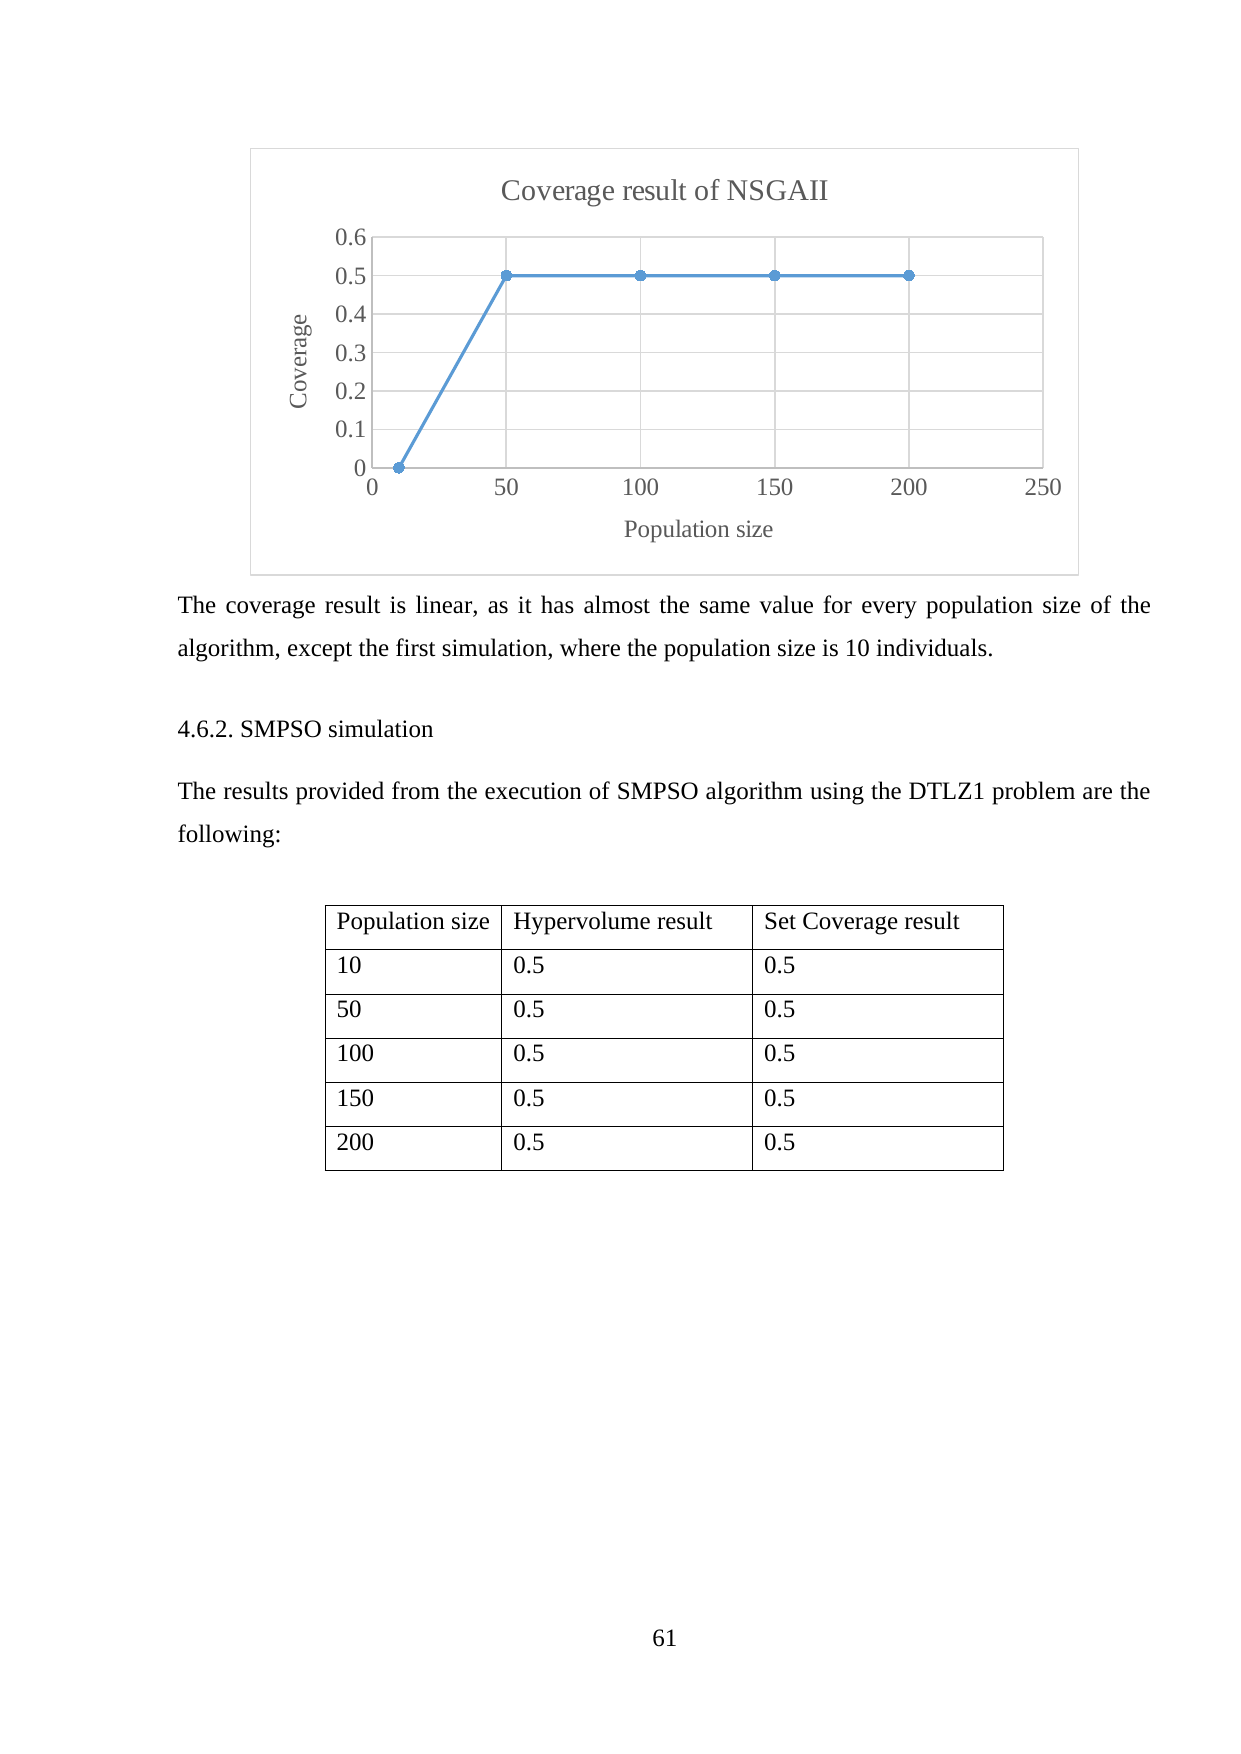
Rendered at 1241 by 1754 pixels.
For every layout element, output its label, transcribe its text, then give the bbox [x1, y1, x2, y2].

table_cell 150 [326, 1083, 501, 1126]
table_cell 10 [326, 950, 501, 993]
table_cell 0.5 [753, 1083, 1003, 1126]
table_cell 200 [326, 1127, 501, 1170]
table_cell 50 [326, 995, 501, 1037]
table_header Hypervolume result [502, 906, 752, 949]
table_cell 100 [326, 1039, 501, 1082]
table_header Set Coverage result [753, 906, 1003, 949]
table_cell 0.5 [502, 950, 752, 993]
table_cell 0.5 [753, 1039, 1003, 1082]
table_cell 0.5 [502, 995, 752, 1037]
text The coverage result is linear, as it has almost the same value for every population size of the algorithm, except the first simulation, where the population size is 10 individuals. [177, 590, 1152, 662]
table_cell 0.5 [753, 1127, 1003, 1170]
table_cell 0.5 [753, 995, 1003, 1037]
table_cell 0.5 [502, 1083, 752, 1126]
subtitle 4.6.2. SMPSO simulation [177, 714, 1152, 743]
table_cell 0.5 [502, 1127, 752, 1170]
table_cell 0.5 [753, 950, 1003, 993]
table_header Population size [326, 906, 501, 949]
table_cell 0.5 [502, 1039, 752, 1082]
text The results provided from the execution of SMPSO algorithm using the DTLZ1 problem are the following: [177, 776, 1152, 848]
